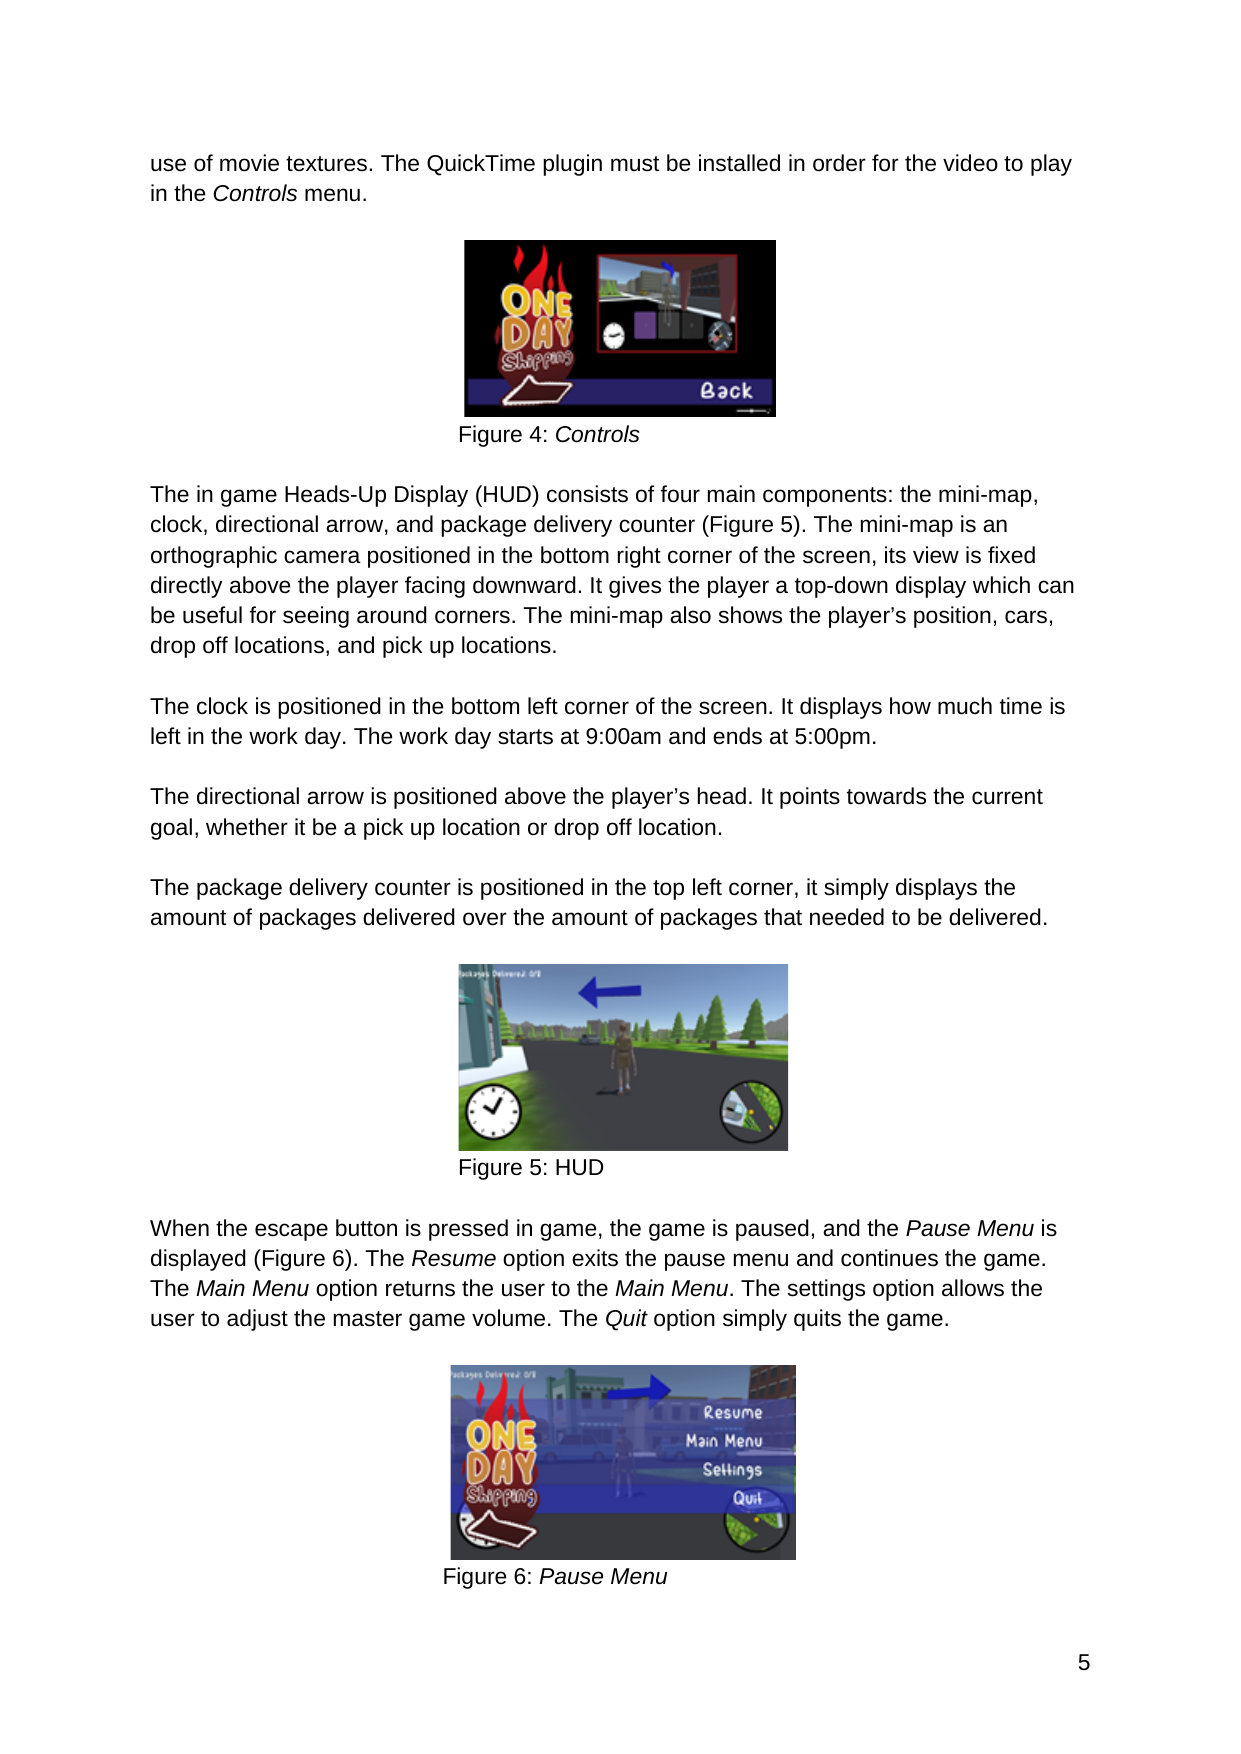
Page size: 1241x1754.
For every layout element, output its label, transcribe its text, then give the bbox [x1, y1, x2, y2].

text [150, 150, 1090, 207]
text The clock is positioned in the bottom left corner of the screen. It displays how much time is left in the work day. The work day starts at 9:00am and ends at 5:00pm. [150, 693, 1090, 749]
text The directional arrow is positioned above the player’s head. It points towards the current goal, whether it be a pick up location or drop off location. [150, 783, 1090, 840]
text Figure 5: HUD [458, 1154, 1090, 1181]
text Figure 6: Pause Menu [442, 1563, 1090, 1590]
picture [458, 964, 789, 1151]
text The package delivery counter is positioned in the top left corner, it simply displays the amount of packages delivered over the amount of packages that needed to be delivered. [150, 874, 1090, 930]
text Figure 4: Controls [458, 421, 1090, 447]
text When the escape button is pressed in game, the game is paused, and the Pause Menu is displayed (Figure 6). The Resume option exits the pause menu and continues the game. The Main Menu option returns the user to the Main Menu. The settings option allows the user to adjust the master game volume. The Quit option simply quits the game. [150, 1215, 1090, 1332]
picture [450, 1365, 796, 1560]
picture [464, 240, 776, 417]
text The in game Heads-Up Display (HUD) consists of four main components: the mini-map, clock, directional arrow, and package delivery counter (Figure 5). The mini-map is an orthographic camera positioned in the bottom right corner of the screen, its view is fixed directly above the player facing downward. It gives the player a top-down display which can be useful for seeing around corners. The mini-map also shows the player’s position, cars, drop off locations, and pick up locations. [150, 481, 1090, 658]
